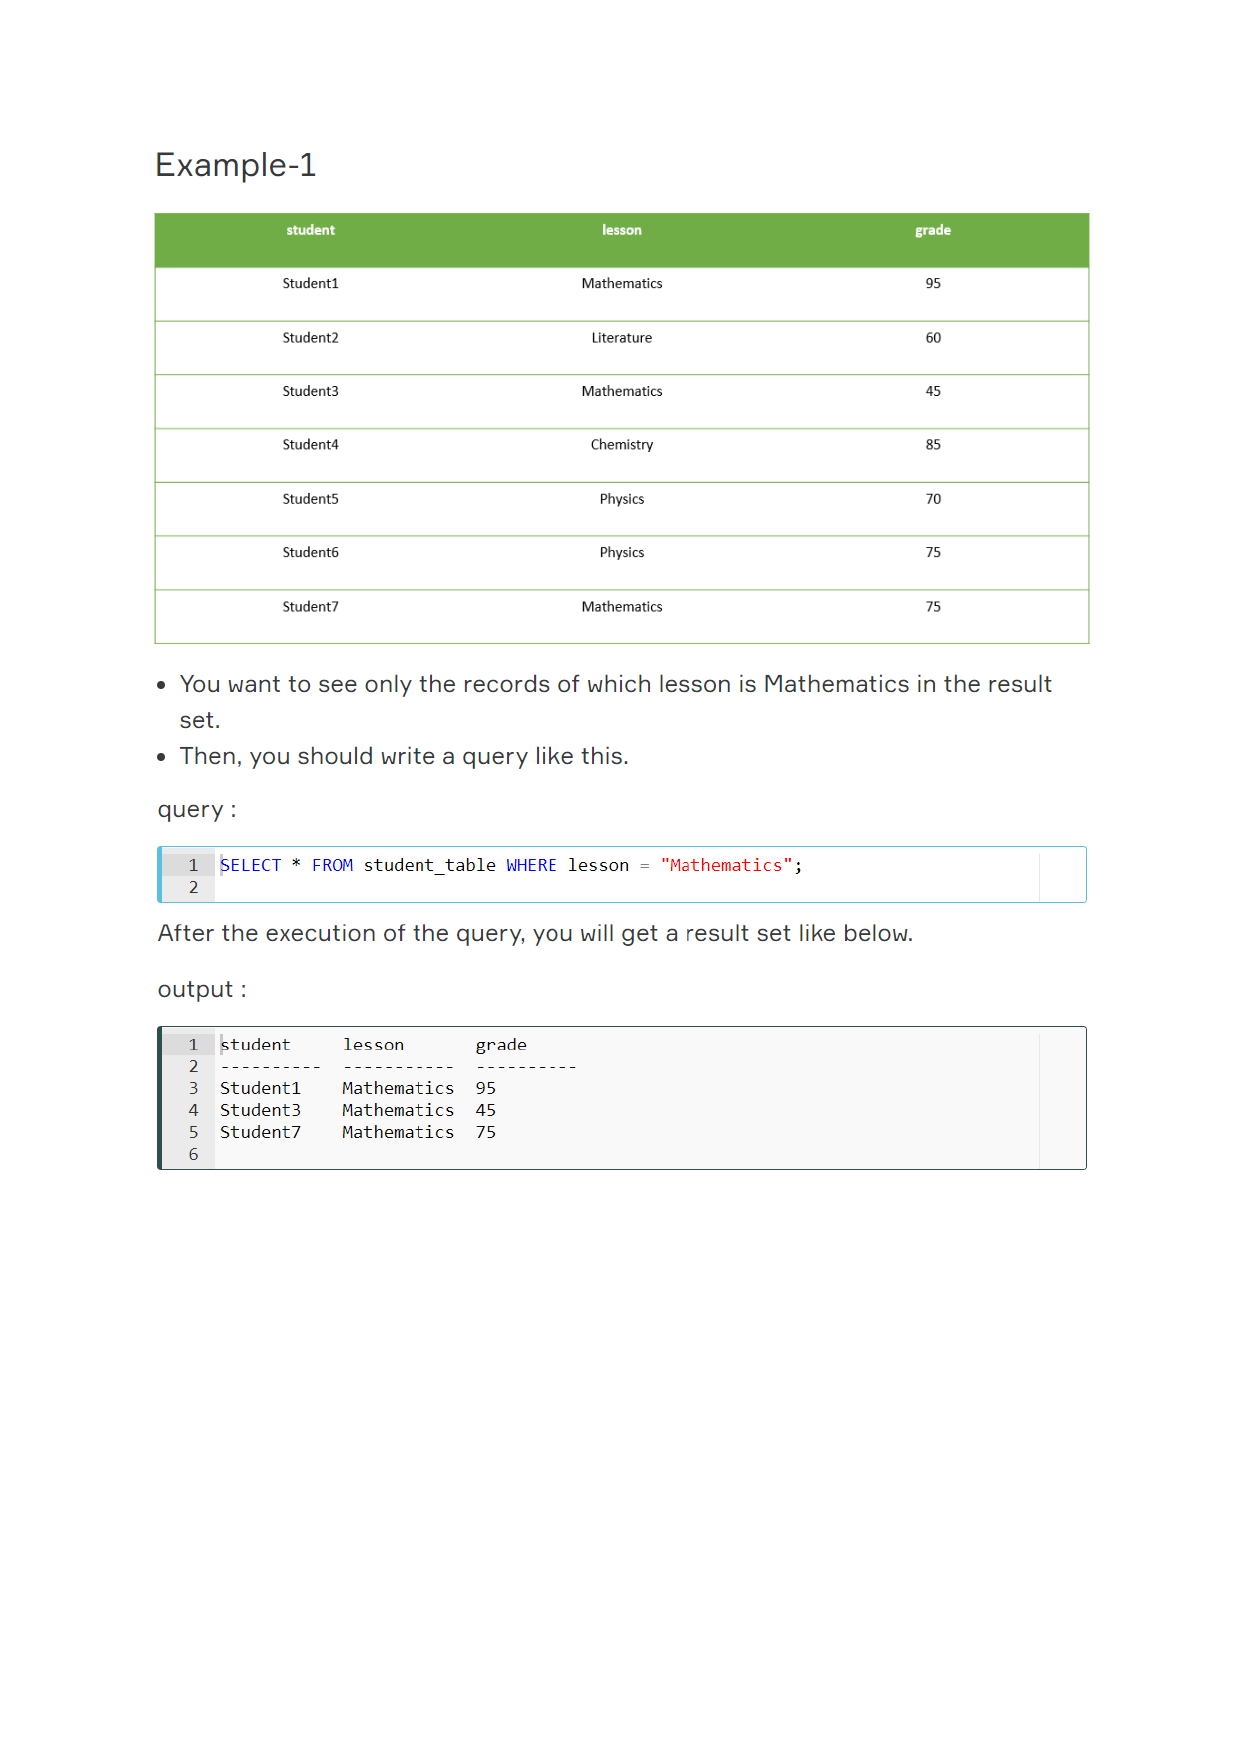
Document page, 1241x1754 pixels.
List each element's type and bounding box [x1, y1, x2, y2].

picture [150, 150, 1090, 770]
picture [150, 799, 1090, 1175]
